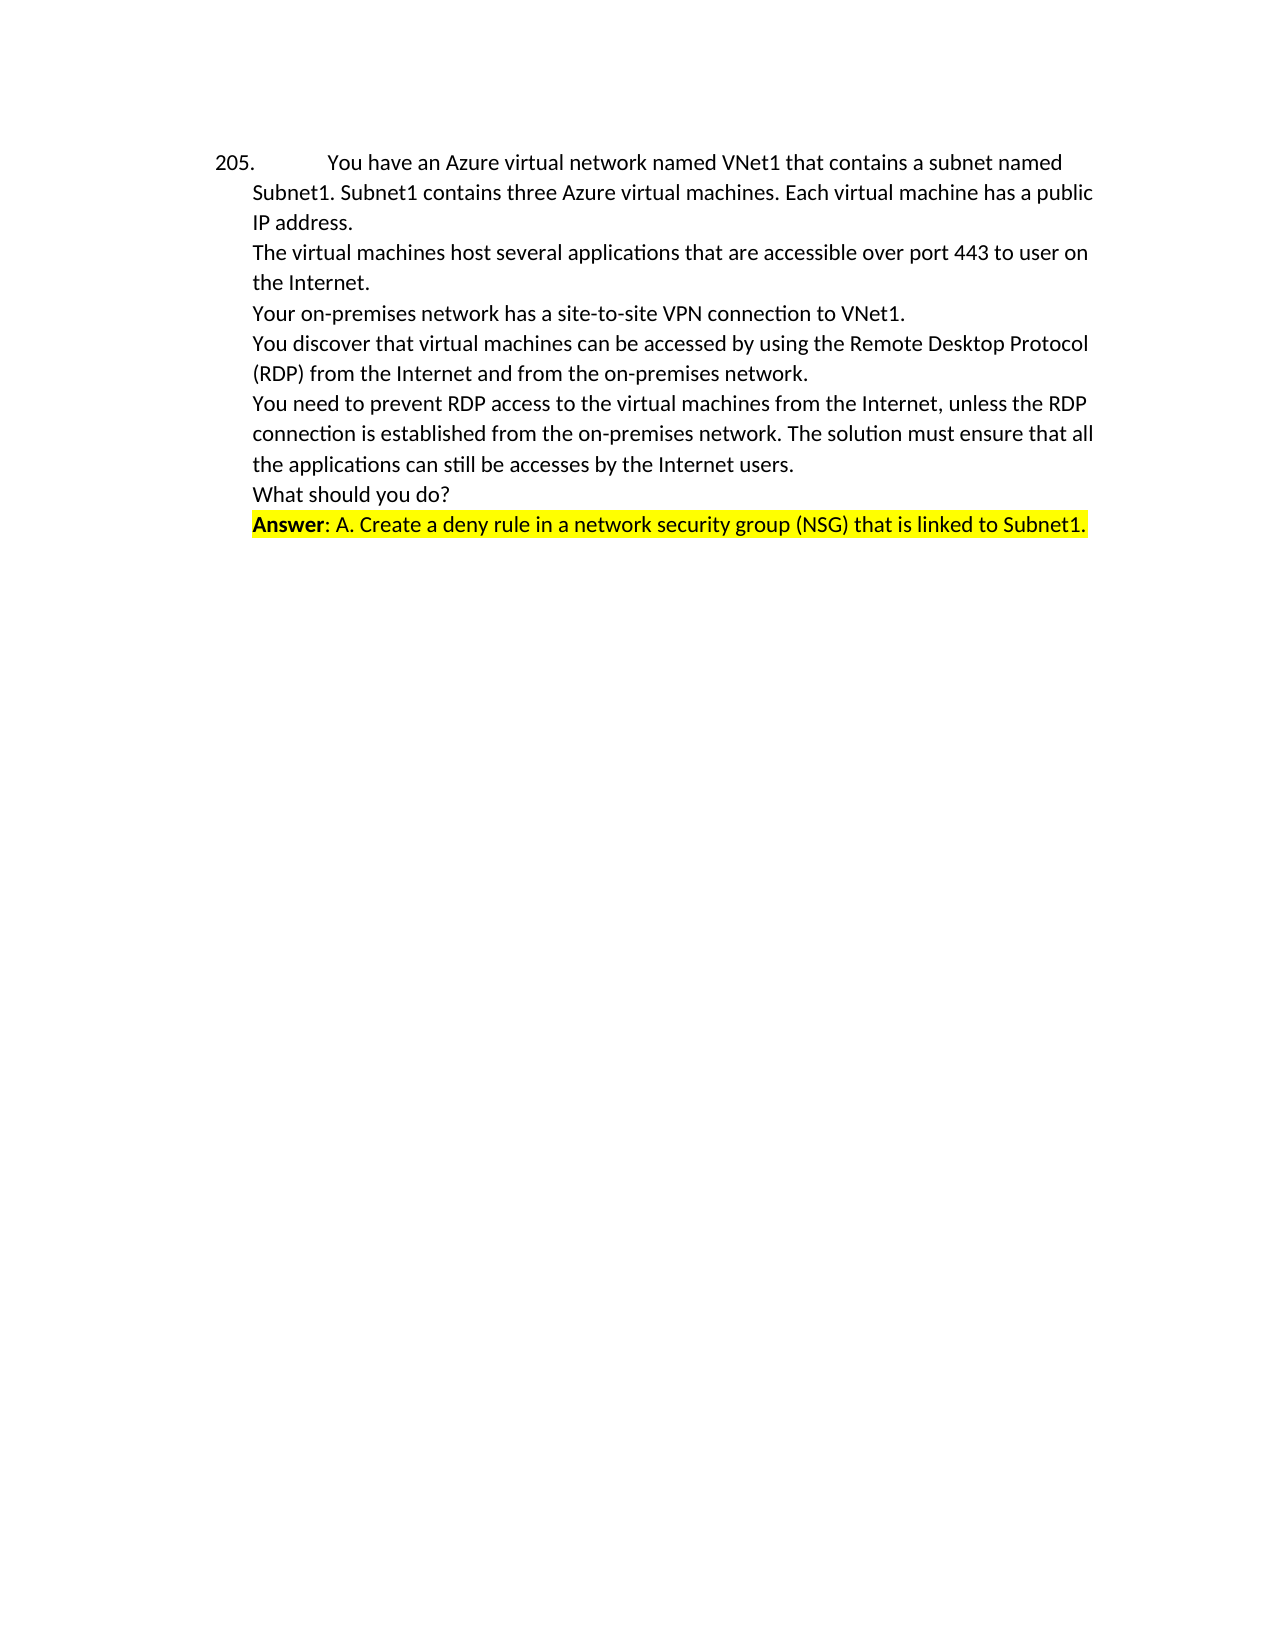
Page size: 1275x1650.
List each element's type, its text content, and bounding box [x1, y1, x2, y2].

list You have an Azure virtual network named VNet1 that contains a subnet named Subnet1. Subnet1 contains three Azure virtual machines. Each virtual machine has a public IP address. [215, 148, 1098, 236]
text Your on-premises network has a site-to-site VPN connection to VNet1. [252, 299, 1098, 327]
text You need to prevent RDP access to the virtual machines from the Internet, unless the RDP connection is established from the on-premises network. The solution must ensure that all the applications can still be accesses by the Internet users. [252, 389, 1098, 478]
text What should you do? [252, 480, 1098, 508]
text You discover that virtual machines can be accessed by using the Remote Desktop Protocol (RDP) from the Internet and from the on-premises network. [252, 329, 1098, 387]
text The virtual machines host several applications that are accessible over port 443 to user on the Internet. [252, 238, 1098, 296]
